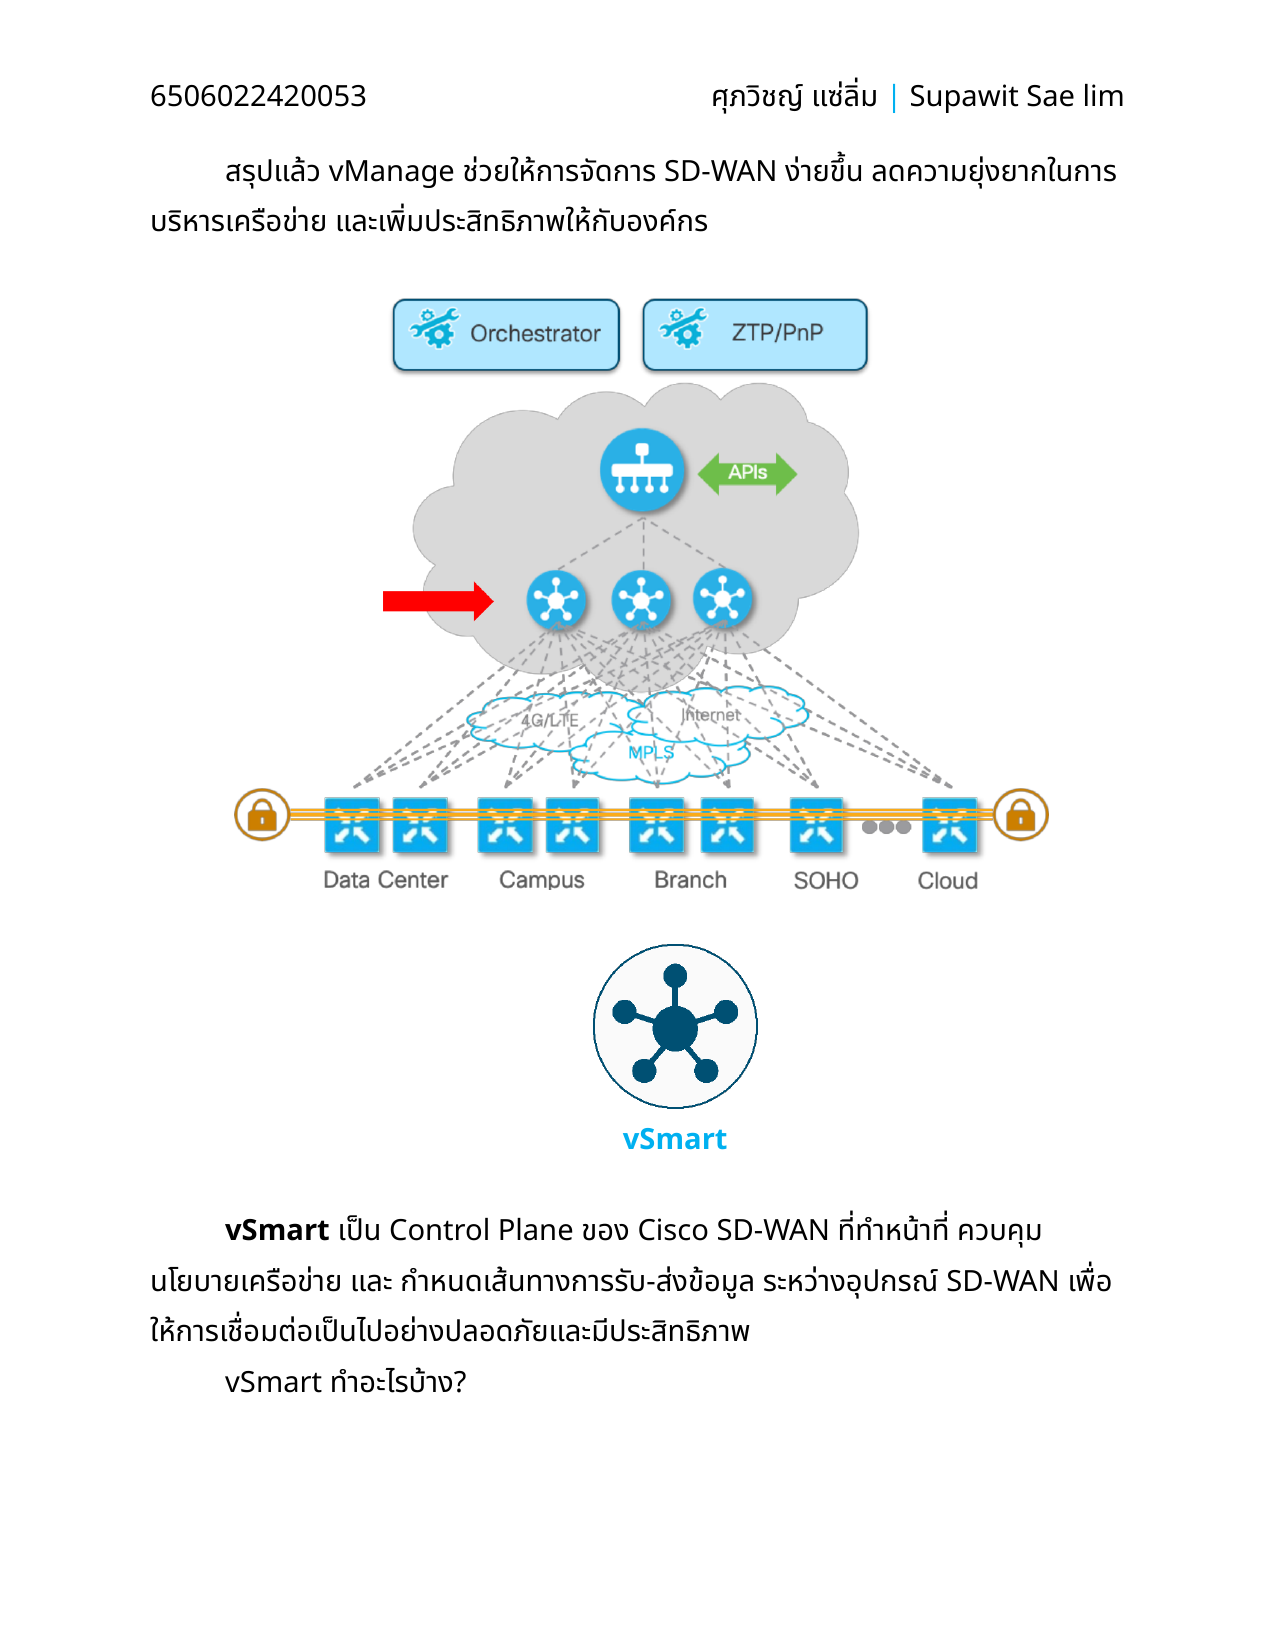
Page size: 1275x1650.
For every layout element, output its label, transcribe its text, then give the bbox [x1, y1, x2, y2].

picture [589, 941, 761, 1112]
text vSmart เป็น Control Plane ของ Cisco SD-WAN ที่ทำหน้าที่ ควบคุมนโยบายเครือข่าย และ กำหนดเส้นทางการรับ-ส่งข้อมูล ระหว่างอุปกรณ์ SD-WAN เพื่อให้การเชื่อมต่อเป็นไปอย่างปลอดภัยและมีประสิทธิภาพ [150, 1209, 1125, 1355]
text สรุปแล้ว vManage ช่วยให้การจัดการ SD-WAN ง่ายขึ้น ลดความยุ่งยากในการบริหารเครือข่าย และเพิ่มประสิทธิภาพให้กับองค์กร [150, 150, 1125, 245]
picture [225, 297, 1051, 890]
text vSmart [150, 1118, 1125, 1158]
text vSmart ทำอะไรบ้าง? [150, 1362, 1125, 1406]
